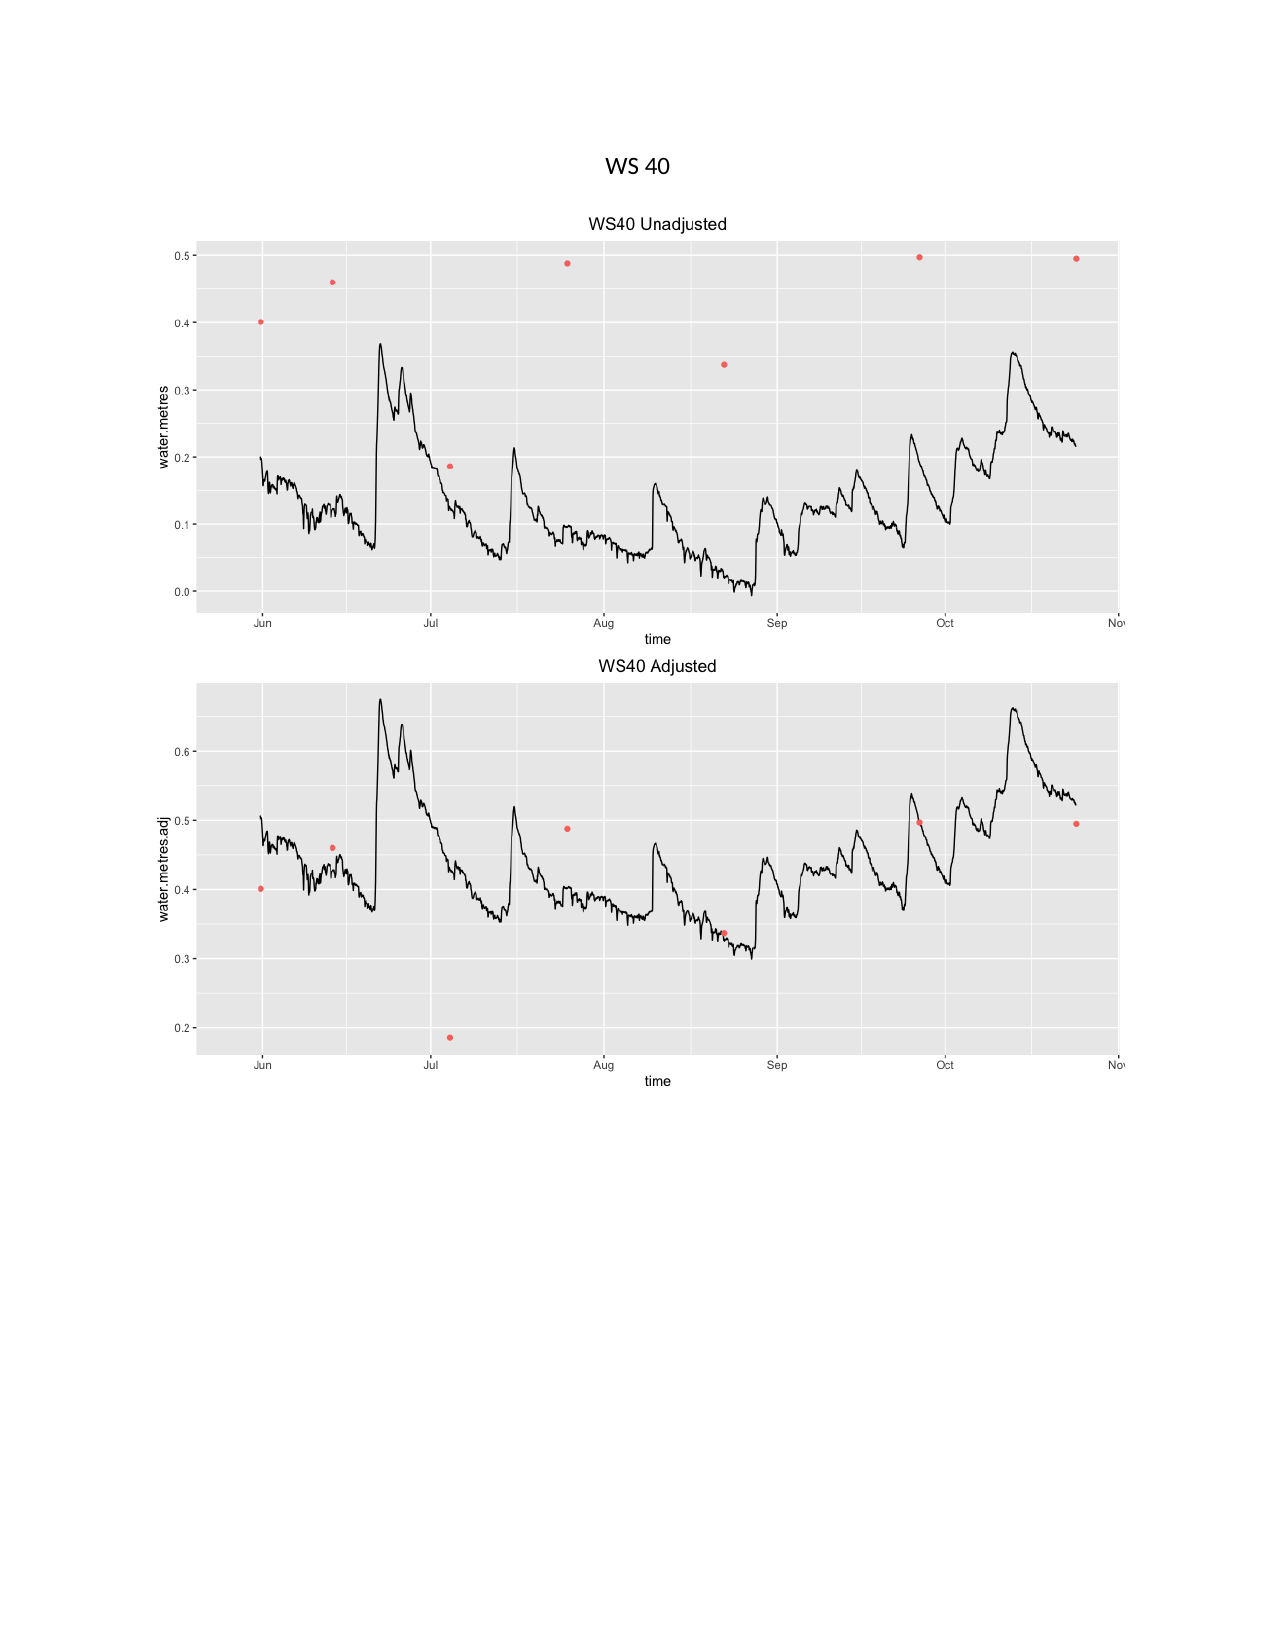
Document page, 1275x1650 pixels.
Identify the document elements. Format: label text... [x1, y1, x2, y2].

text WS 40 [150, 150, 1125, 181]
picture [150, 211, 1125, 1095]
